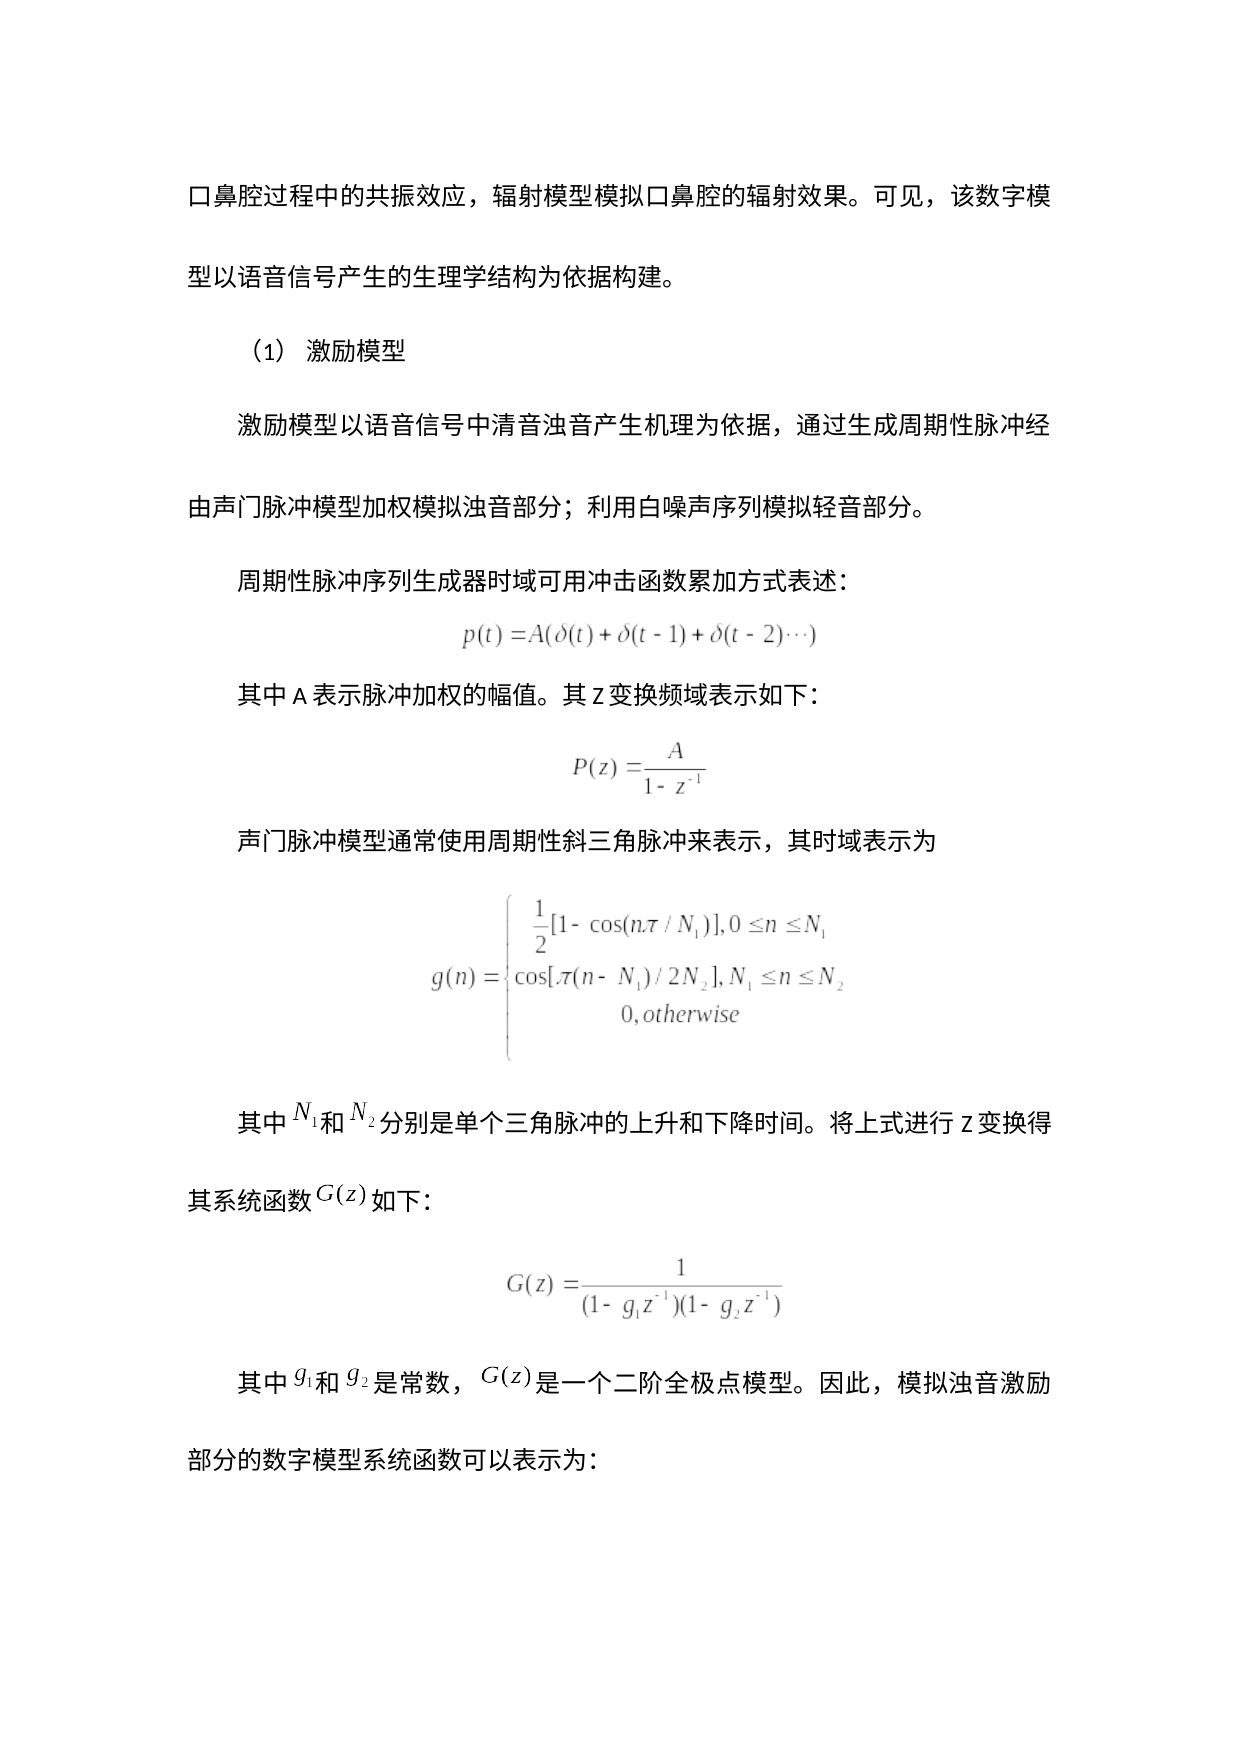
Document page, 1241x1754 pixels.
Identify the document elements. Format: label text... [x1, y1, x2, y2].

text 激励模型以语音信号中清音浊音产生机理为依据，通过生成周期性脉冲经由声门脉冲模型加权模拟浊音部分；利用白噪声序列模拟轻音部分。 [187, 391, 1053, 538]
text 其中和是常数，是一个二阶全极点模型。因此，模拟浊音激励部分的数字模型系统函数可以表示为： [187, 1344, 1053, 1491]
text 声门脉冲模型通常使用周期性斜三角脉冲来表示，其时域表示为 [187, 807, 1053, 872]
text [187, 162, 1053, 308]
text 其中A表示脉冲加权的幅值。其Z变换频域表示如下： [187, 661, 1053, 726]
text 周期性脉冲序列生成器时域可用冲击函数累加方式表述： [187, 547, 1053, 612]
list 激励模型 [187, 317, 1053, 382]
text 其中和分别是单个三角脉冲的上升和下降时间。将上式进行Z变换得其系统函数如下： [187, 1084, 1053, 1230]
